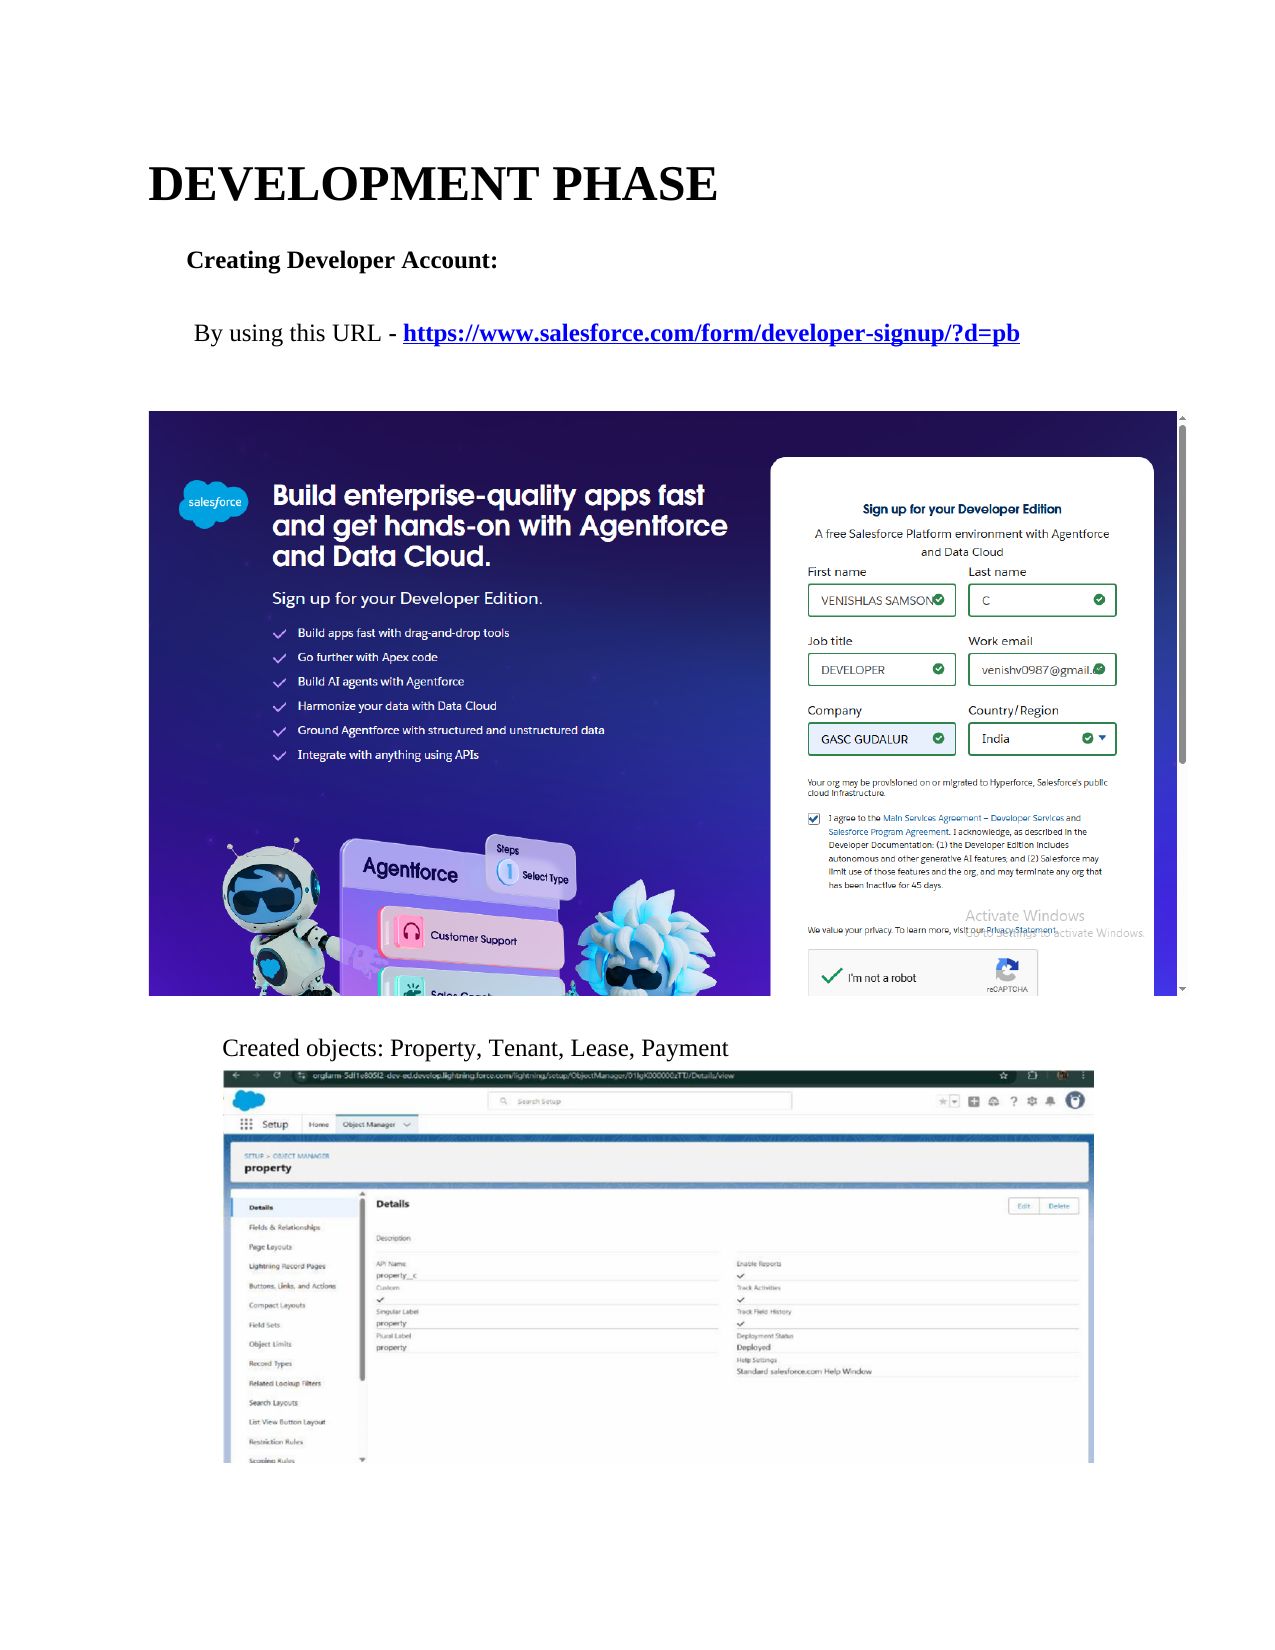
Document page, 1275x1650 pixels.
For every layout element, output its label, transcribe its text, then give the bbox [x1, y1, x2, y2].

subtitle DEVELOPMENT PHASE [148, 153, 1189, 211]
text By using this URL - https://www.salesforce.com/form/developer-signup/?d=pb [187, 318, 1188, 347]
text Created objects: Property, Tenant, Lease, Payment [222, 1033, 1189, 1062]
picture [148, 411, 1188, 996]
picture [222, 1069, 1094, 1463]
text Creating Developer Account: [186, 246, 1188, 274]
